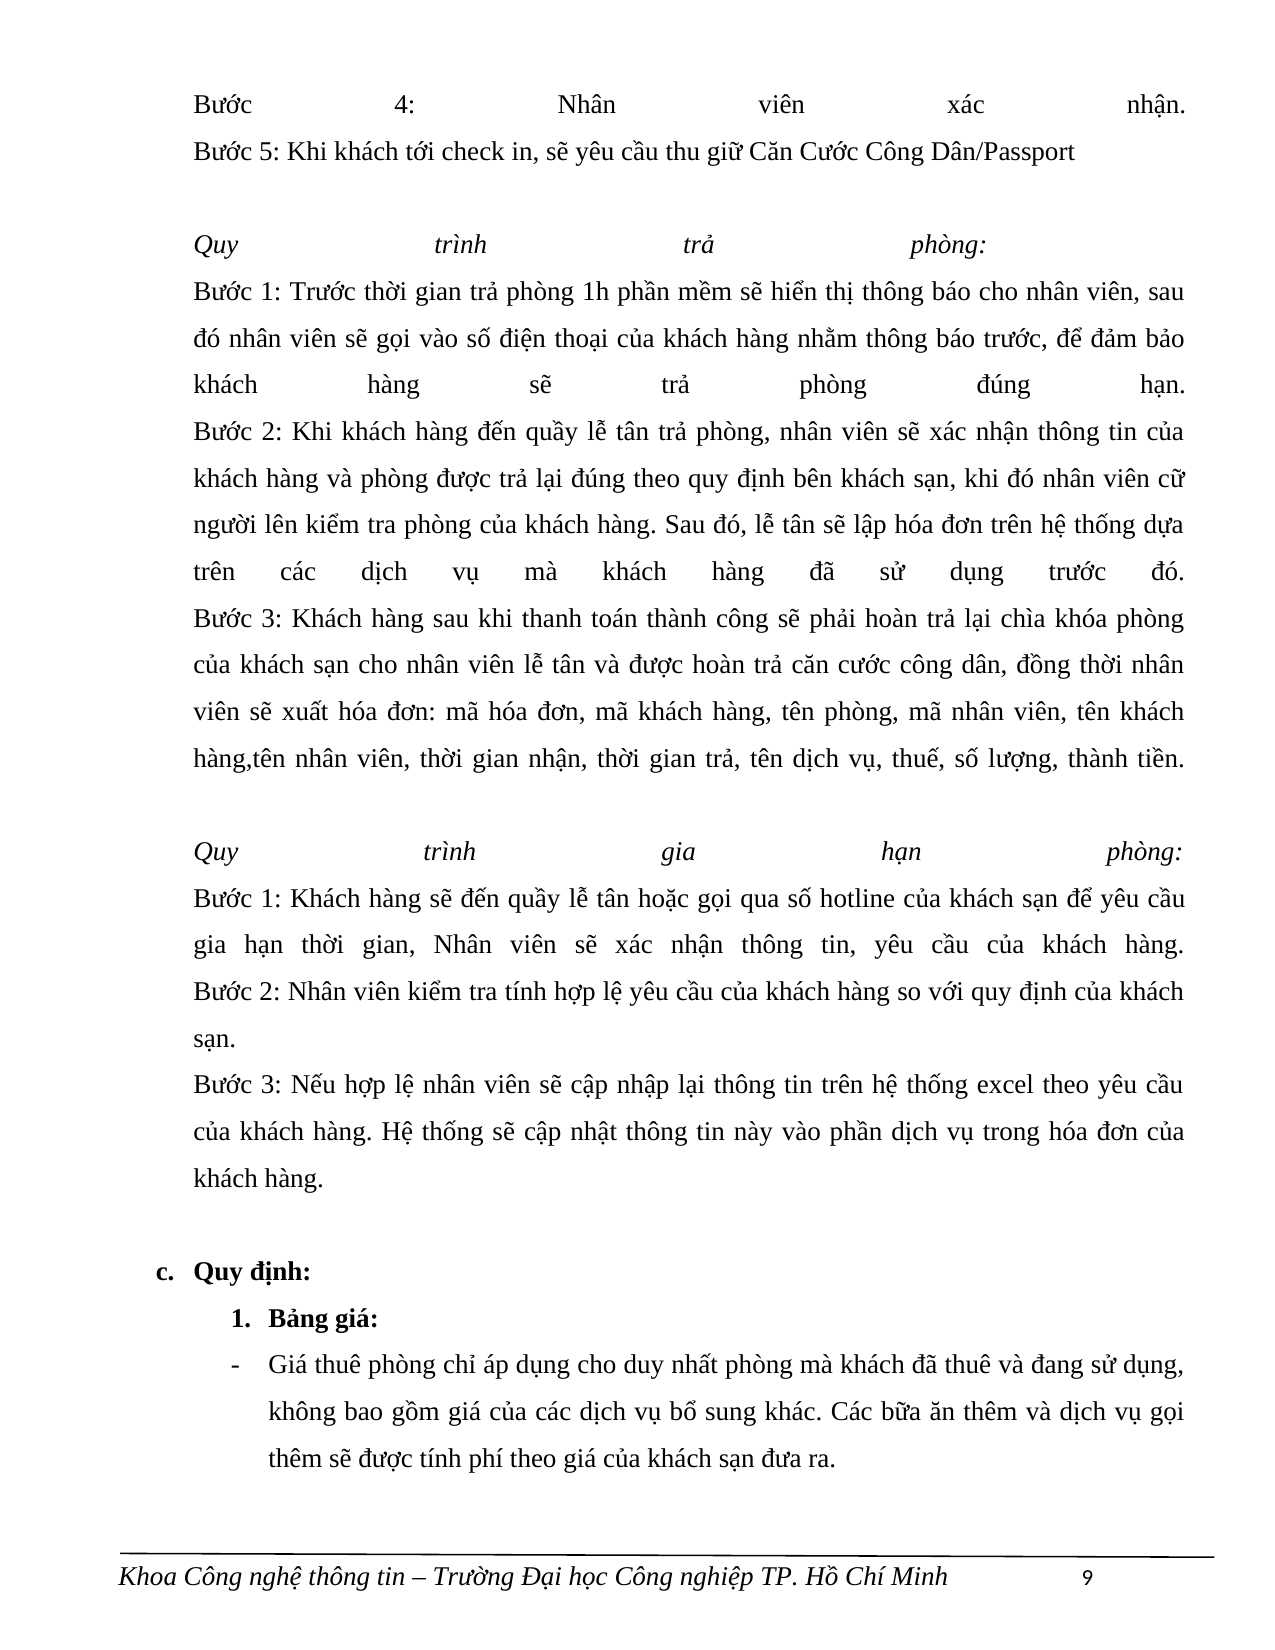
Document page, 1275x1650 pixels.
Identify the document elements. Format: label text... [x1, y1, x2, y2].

list Giá thuê phòng chỉ áp dụng cho duy nhất phòng mà khách đã thuê và đang sử dụng, không bao gồm giá của các dịch vụ bổ sung khác. Các bữa ăn thêm và dịch vụ gọi thêm sẽ được tính phí theo giá của khách sạn đưa ra. [231, 1349, 1186, 1473]
text Bước 4: Nhân viên xác nhận. Bước 5: Khi khách tới check in, sẽ yêu cầu thu giữ Căn Cước Công Dân/Passport [193, 89, 1186, 166]
text Quy trình trả phòng: Bước 1: Trước thời gian trả phòng 1h phần mềm sẽ hiển thị thông báo cho nhân viên, sau đó nhân viên sẽ gọi vào số điện thoại của khách hàng nhằm thông báo trước, để đảm bảo khách hàng sẽ trả phòng đúng hạn. Bước 2: Khi khách hàng đến quầy lễ tân trả phòng, nhân viên sẽ xác nhận thông tin của khách hàng và phòng được trả lại đúng theo quy định bên khách sạn, khi đó nhân viên cữ người lên kiểm tra phòng của khách hàng. Sau đó, lễ tân sẽ lập hóa đơn trên hệ thống dựa trên các dịch vụ mà khách hàng đã sử dụng trước đó. Bước 3: Khách hàng sau khi thanh toán thành công sẽ phải hoàn trả lại chìa khóa phòng của khách sạn cho nhân viên lễ tân và được hoàn trả căn cước công dân, đồng thời nhân viên sẽ xuất hóa đơn: mã hóa đơn, mã khách hàng, tên phòng, mã nhân viên, tên khách hàng,tên nhân viên, thời gian nhận, thời gian trả, tên dịch vụ, thuế, số lượng, thành tiền. Quy trình gia hạn phòng: Bước 1: Khách hàng sẽ đến quầy lễ tân hoặc gọi qua số hotline của khách sạn để yêu cầu gia hạn thời gian, Nhân viên sẽ xác nhận thông tin, yêu cầu của khách hàng. Bước 2: Nhân viên kiểm tra tính hợp lệ yêu cầu của khách hàng so với quy định của khách sạn. Bước 3: Nếu hợp lệ nhân viên sẽ cập nhập lại thông tin trên hệ thống excel theo yêu cầu của khách hàng. Hệ thống sẽ cập nhật thông tin này vào phần dịch vụ trong hóa đơn của khách hàng. [193, 182, 1186, 1193]
list Quy định: [156, 1255, 1186, 1286]
list Bảng giá: [231, 1302, 1186, 1333]
